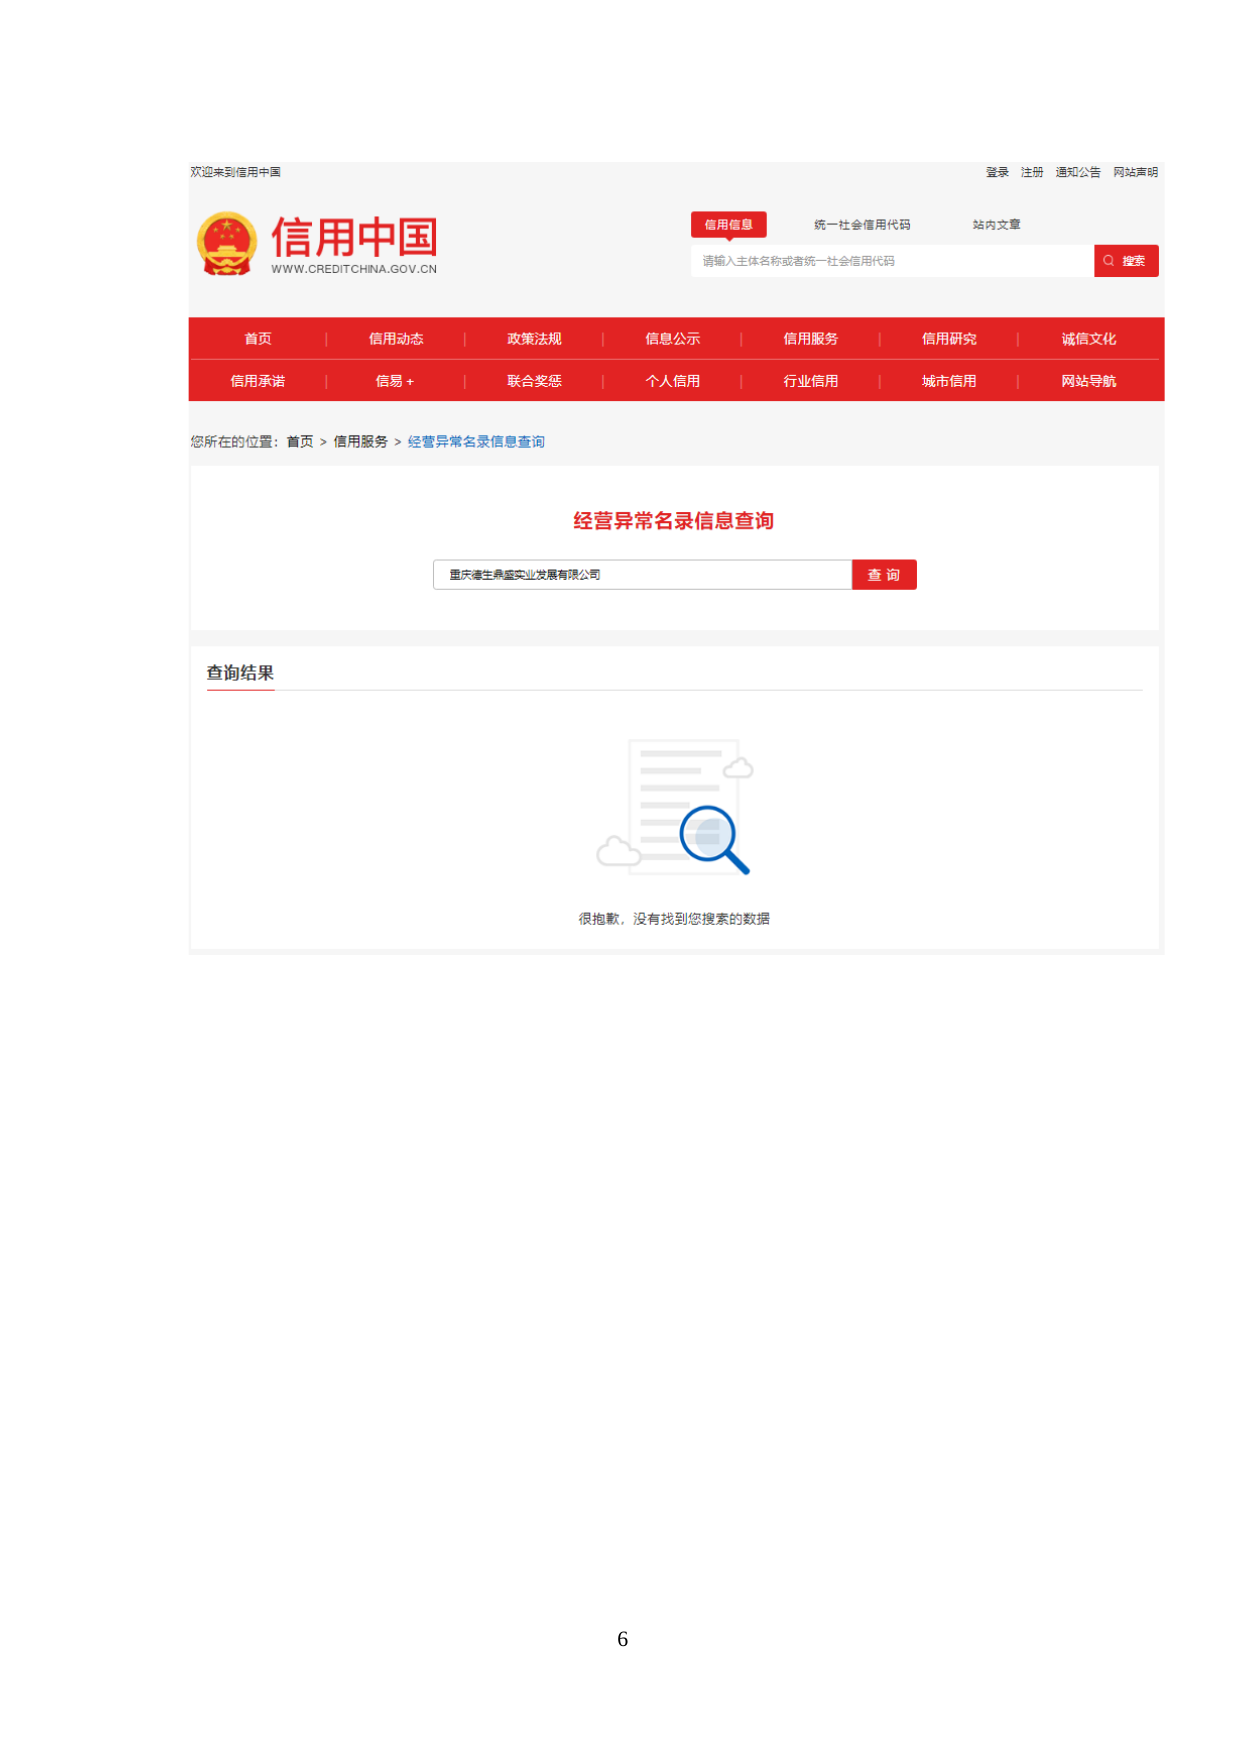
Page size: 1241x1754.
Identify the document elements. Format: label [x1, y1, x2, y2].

picture [188, 162, 1165, 955]
